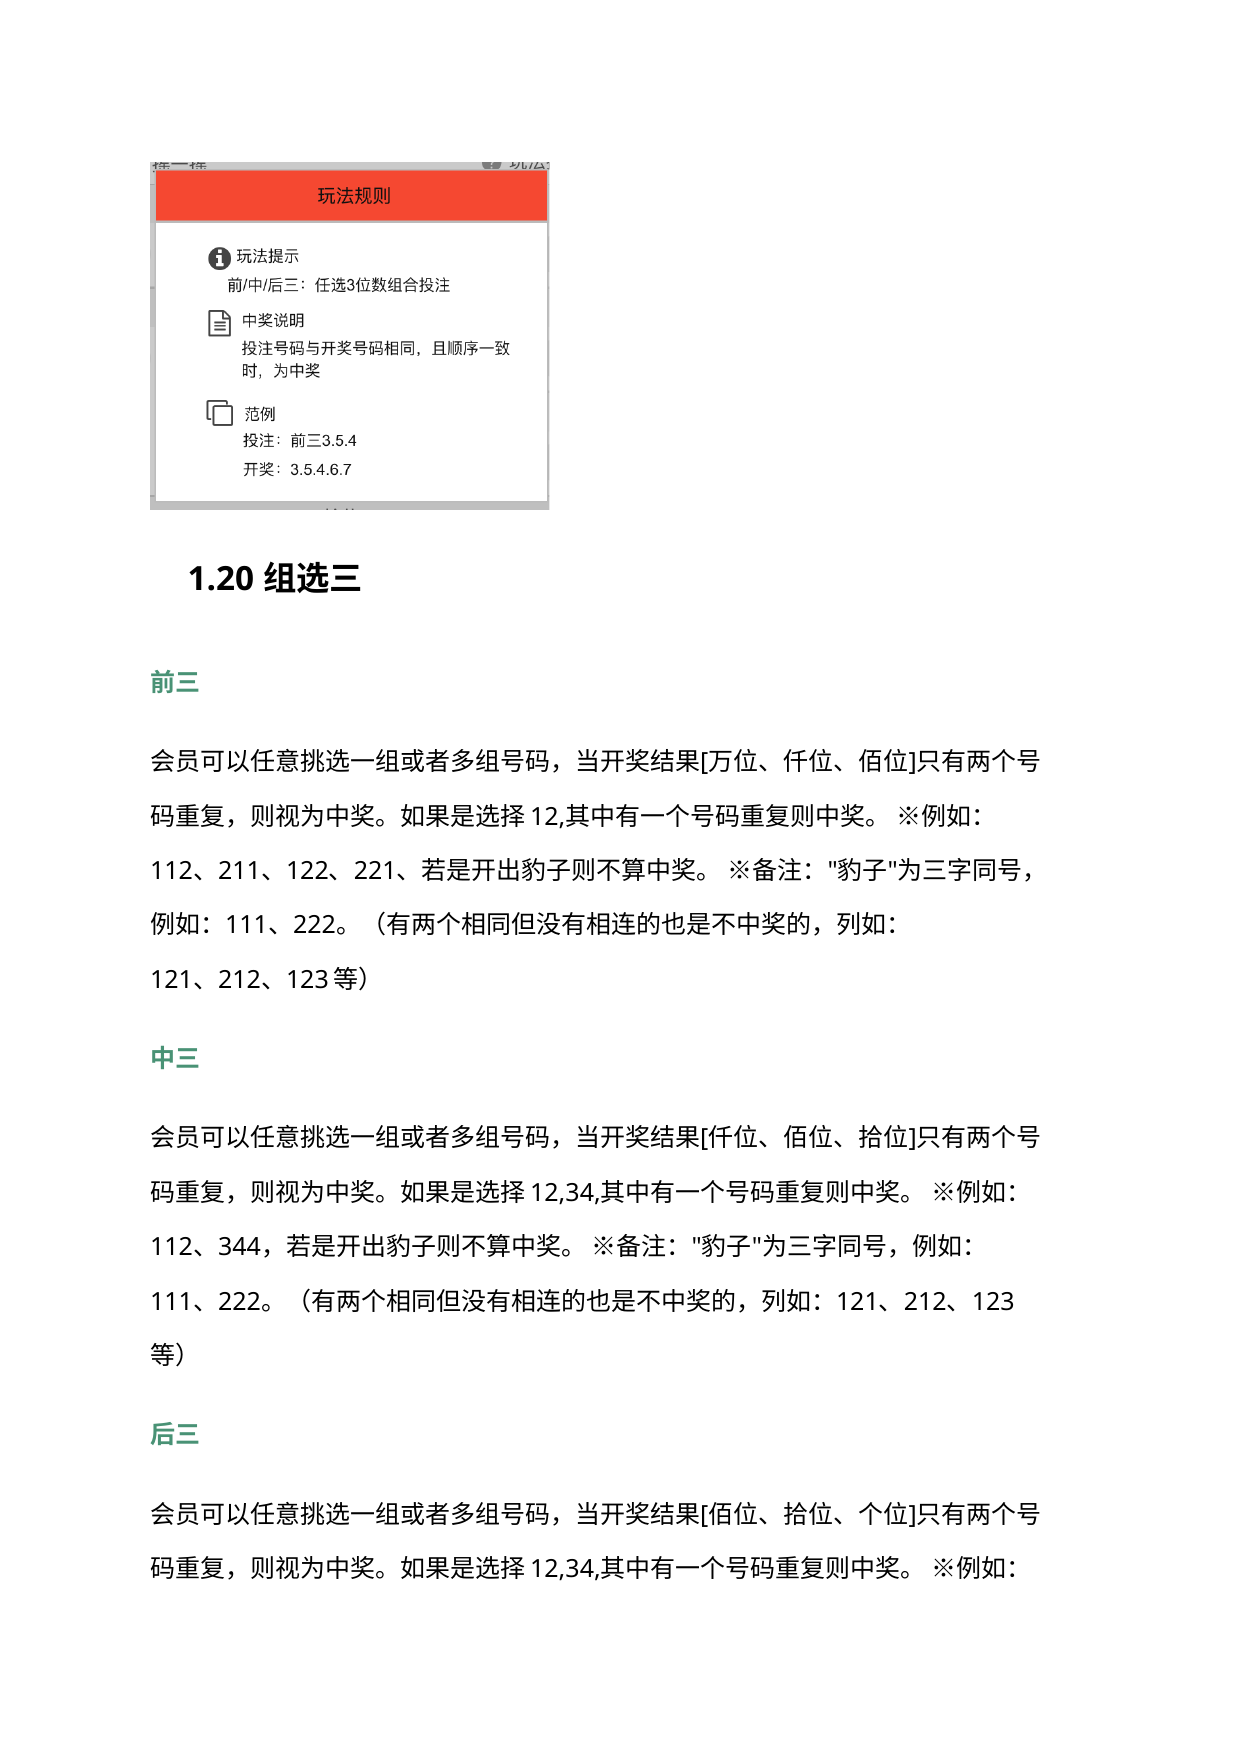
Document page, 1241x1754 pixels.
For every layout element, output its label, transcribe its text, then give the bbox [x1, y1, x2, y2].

list 前三 [150, 662, 1053, 698]
list 中三 [150, 1038, 1053, 1075]
list 会员可以任意挑选一组或者多组号码，当开奖结果[万位、仟位、佰位]只有两个号码重复，则视为中奖。如果是选择12,其中有一个号码重复则中奖。 ※例如：112、211、122、221、若是开出豹子则不算中奖。 ※备注："豹子"为三字同号，例如：111、222。（有两个相同但没有相连的也是不中奖的，列如：121、212、123等） [150, 742, 1053, 995]
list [150, 1494, 1053, 1585]
picture [150, 162, 550, 510]
list 后三 [150, 1415, 1053, 1451]
list 会员可以任意挑选一组或者多组号码，当开奖结果[仟位、佰位、拾位]只有两个号码重复，则视为中奖。如果是选择12,34,其中有一个号码重复则中奖。 ※例如：112、344，若是开出豹子则不算中奖。 ※备注："豹子"为三字同号，例如：111、222。（有两个相同但没有相连的也是不中奖的，列如：121、212、123等） [150, 1118, 1053, 1372]
subtitle 1.20 组选三 [187, 552, 1053, 600]
